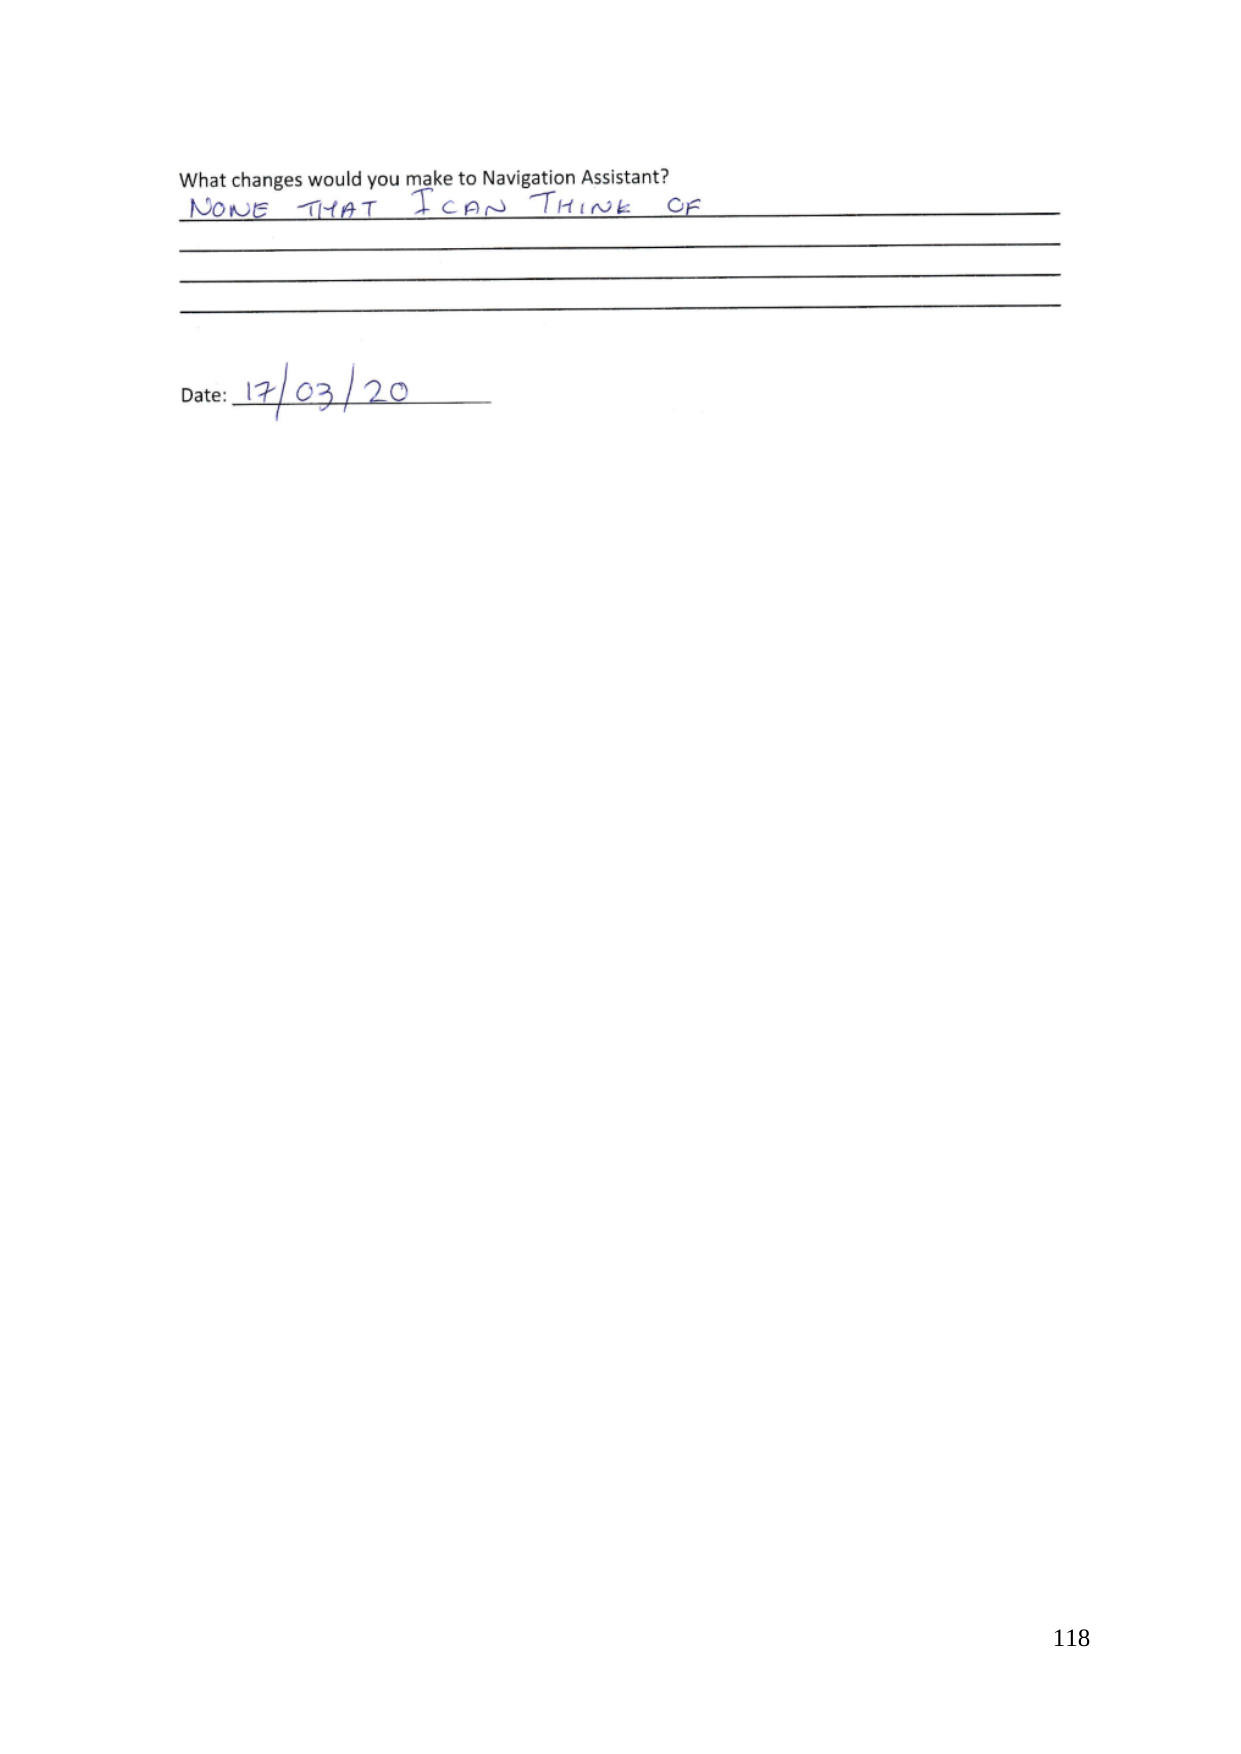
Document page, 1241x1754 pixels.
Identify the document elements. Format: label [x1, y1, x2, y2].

picture [150, 150, 1091, 437]
